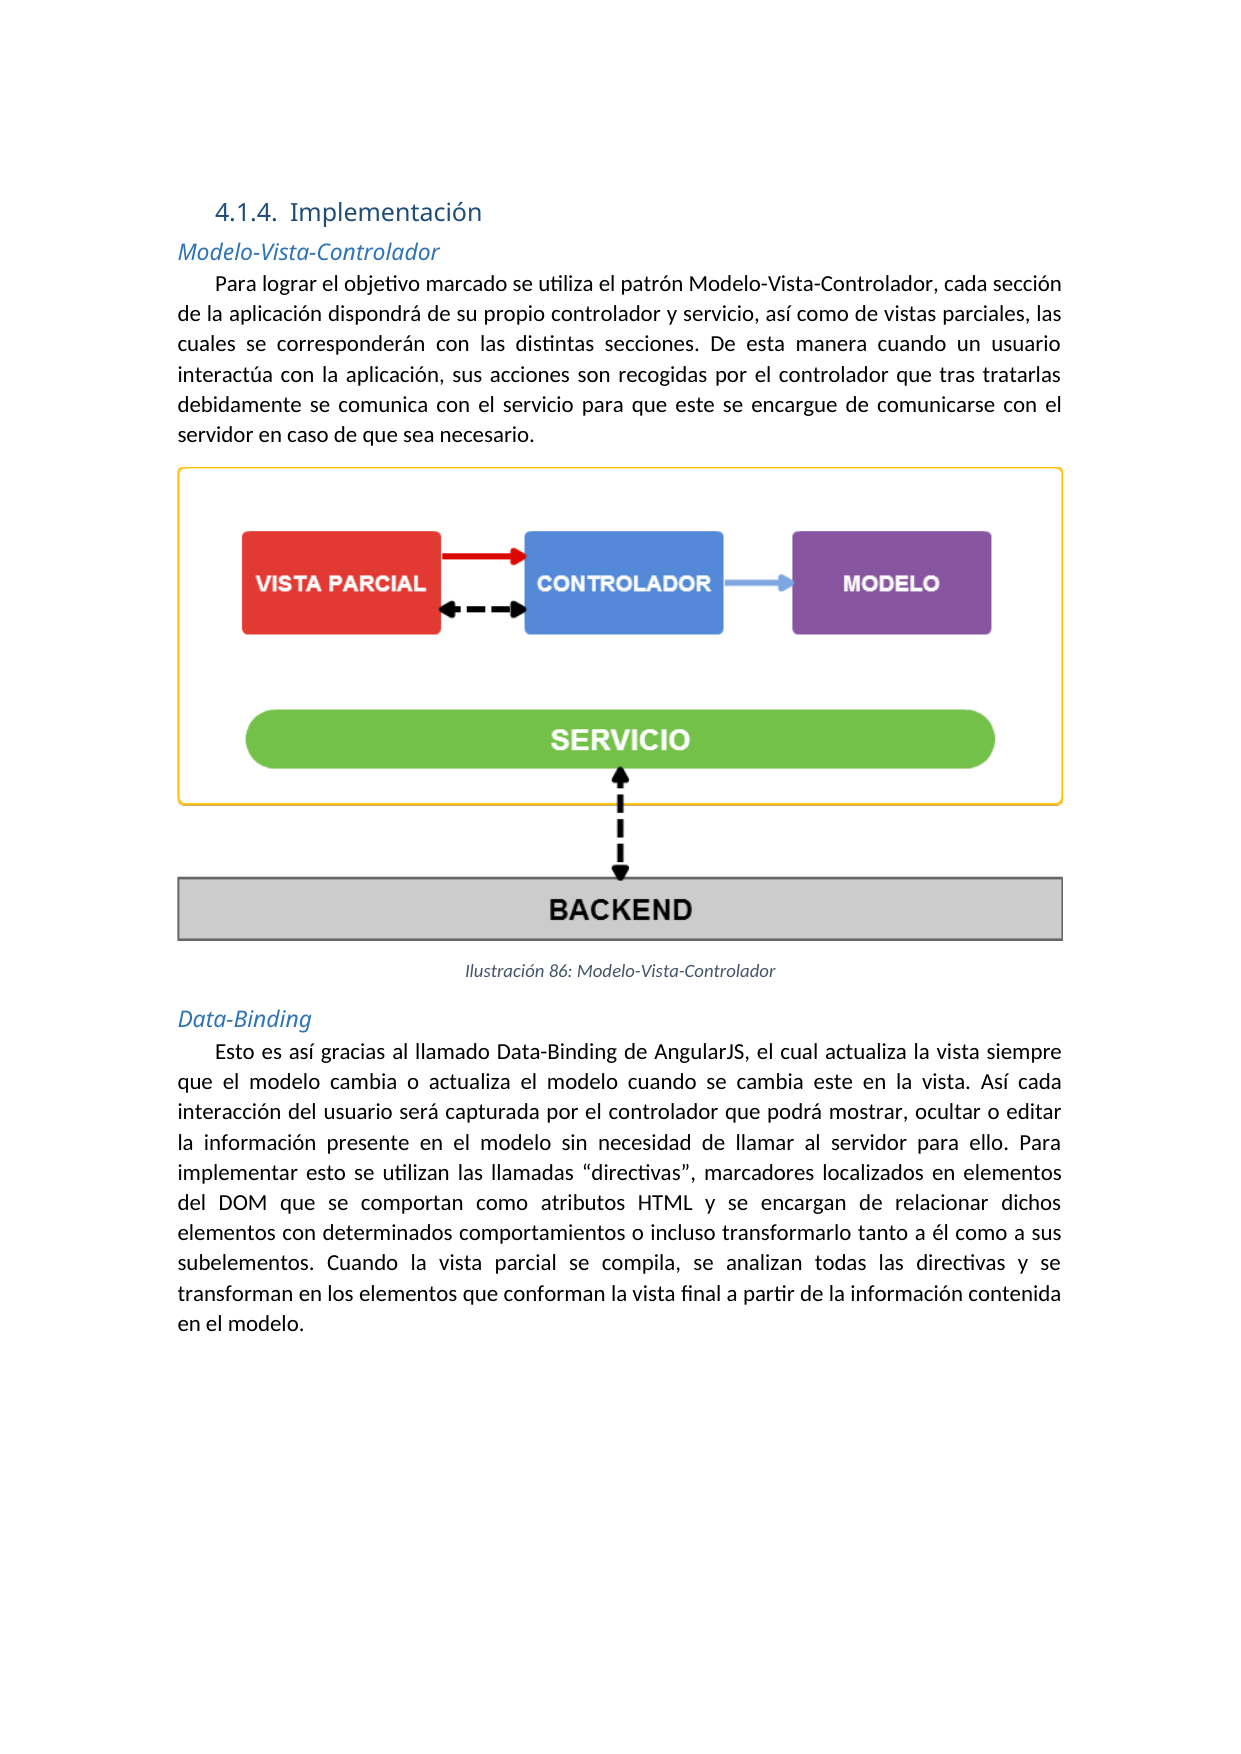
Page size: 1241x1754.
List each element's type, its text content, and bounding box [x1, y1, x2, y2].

subtitle Data-Binding [177, 1003, 1063, 1034]
subtitle Modelo-Vista-Controlador [177, 235, 1063, 267]
text Esto es así gracias al llamado Data-Binding de AngularJS, el cual actualiza la vista siempre que el modelo cambia o actualiza el modelo cuando se cambia este en la vista. Así cada interacción del usuario será capturada por el controlador que podrá mostrar, ocultar o editar la información presente en el modelo sin necesidad de llamar al servidor para ello. Para implementar esto se utilizan las llamadas “directivas”, marcadores localizados en elementos del DOM que se comportan como atributos HTML y se encargan de relacionar dichos elementos con determinados comportamientos o incluso transformarlo tanto a él como a sus subelementos. Cuando la vista parcial se compila, se analizan todas las directivas y se transforman en los elementos que conforman la vista final a partir de la información contenida en el modelo. [177, 1037, 1063, 1337]
picture [177, 467, 1063, 941]
text Para lograr el objetivo marcado se utiliza el patrón Modelo-Vista-Controlador, cada sección de la aplicación dispondrá de su propio controlador y servicio, así como de vistas parciales, las cuales se corresponderán con las distintas secciones. De esta manera cuando un usuario interactúa con la aplicación, sus acciones son recogidas por el controlador que tras tratarlas debidamente se comunica con el servicio para que este se encargue de comunicarse con el servidor en caso de que sea necesario. [177, 269, 1063, 448]
subtitle Implementación [215, 194, 1063, 228]
